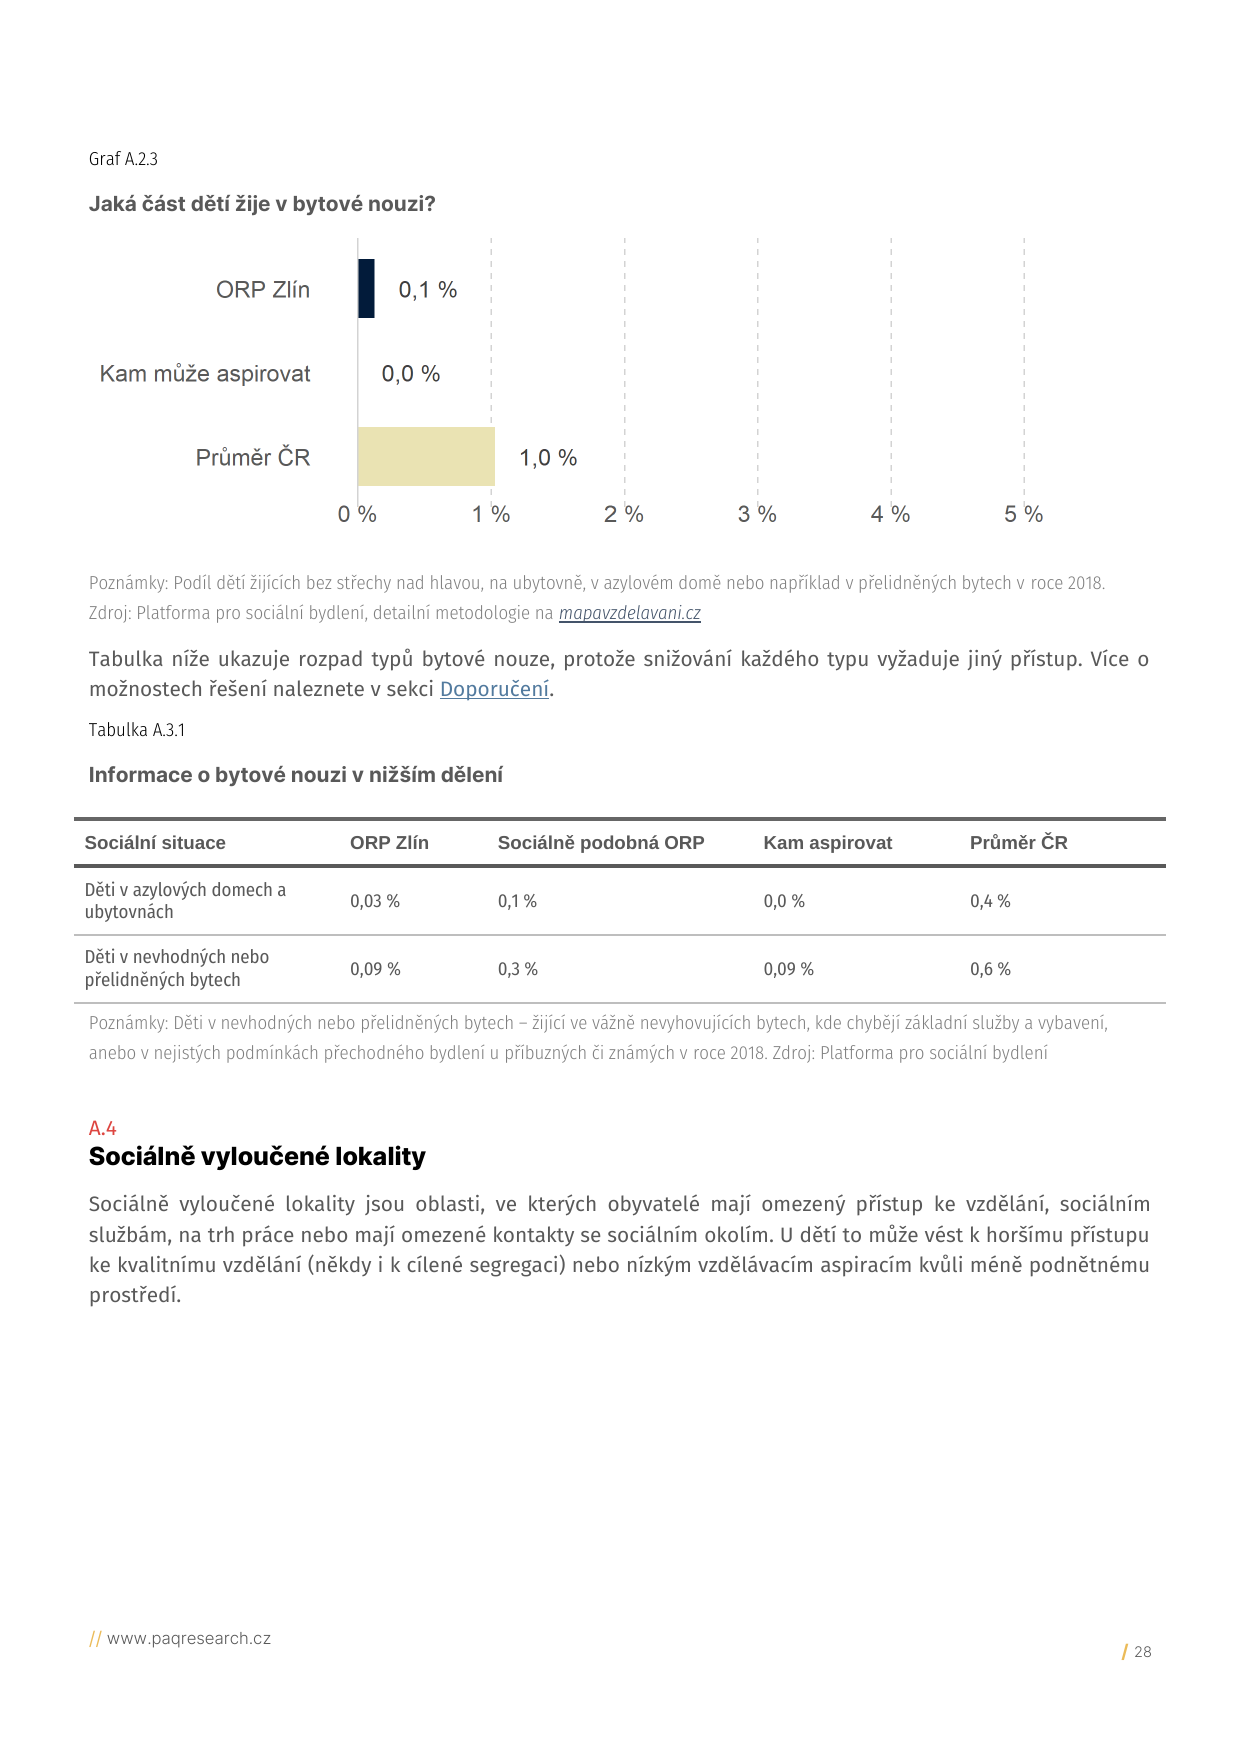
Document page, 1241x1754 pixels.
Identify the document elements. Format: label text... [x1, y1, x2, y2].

text Jaká část dětí žije v bytové nouzi? [89, 186, 1152, 216]
table_cell 0,6 % [960, 936, 1166, 1002]
picture [88, 216, 1139, 548]
table_cell 0,09 % [753, 936, 959, 1002]
table_header Průměr ČR [960, 821, 1166, 864]
table_cell 0,03 % [340, 868, 487, 934]
text Sociálně vyloučené lokality jsou oblasti, ve kterých obyvatelé mají omezený přístup ke vzdělání, sociálním službám, na trh práce nebo mají omezené kontakty se sociálním okolím. U dětí to může vést k horšímu přístupu ke kvalitnímu vzdělání (někdy i k cílené segregaci) nebo nízkým vzdělávacím aspiracím kvůli méně podnětnému prostředí. [89, 1187, 1152, 1308]
table_cell Děti v azylových domech a ubytovnách [74, 868, 339, 934]
text Graf A.2.3 [89, 148, 1152, 170]
table_header ORP Zlín [340, 821, 487, 864]
text Tabulka níže ukazuje rozpad typů bytové nouze, protože snižování každého typu vyžaduje jiný přístup. Více o možnostech řešení naleznete v sekci Doporučení. [89, 641, 1152, 702]
table_cell 0,0 % [753, 868, 959, 934]
subtitle Sociálně vyloučené lokality [89, 1141, 1152, 1172]
text Tabulka A.3.1 [89, 718, 1152, 741]
text Poznámky: Děti v nevhodných nebo přelidněných bytech – žijící ve vážně nevyhovujících bytech, kde chybějí základní služby a vybavení, anebo v nejistých podmínkách přechodného bydlení u příbuzných či známých v roce 2018. Zdroj: Platforma pro sociální bydlení [89, 1004, 1152, 1064]
table_header Sociální situace [74, 821, 339, 864]
table_cell 0,1 % [487, 868, 753, 934]
table_cell Děti v nevhodných nebo přelidněných bytech [74, 936, 339, 1002]
text Informace o bytové nouzi v nižším dělení [89, 757, 1152, 787]
table_cell 0,3 % [487, 936, 753, 1002]
text A.4 [89, 1111, 1152, 1141]
table_header Sociálně podobná ORP [487, 821, 753, 864]
text Poznámky: Podíl dětí žijících bez střechy nad hlavou, na ubytovně, v azylovém domě nebo například v přelidněných bytech v roce 2018. Zdroj: Platforma pro sociální bydlení, detailní metodologie na mapavzdelavani.cz [89, 564, 1152, 625]
table_cell 0,4 % [960, 868, 1166, 934]
table_cell 0,09 % [340, 936, 487, 1002]
table_header Kam aspirovat [753, 821, 959, 864]
